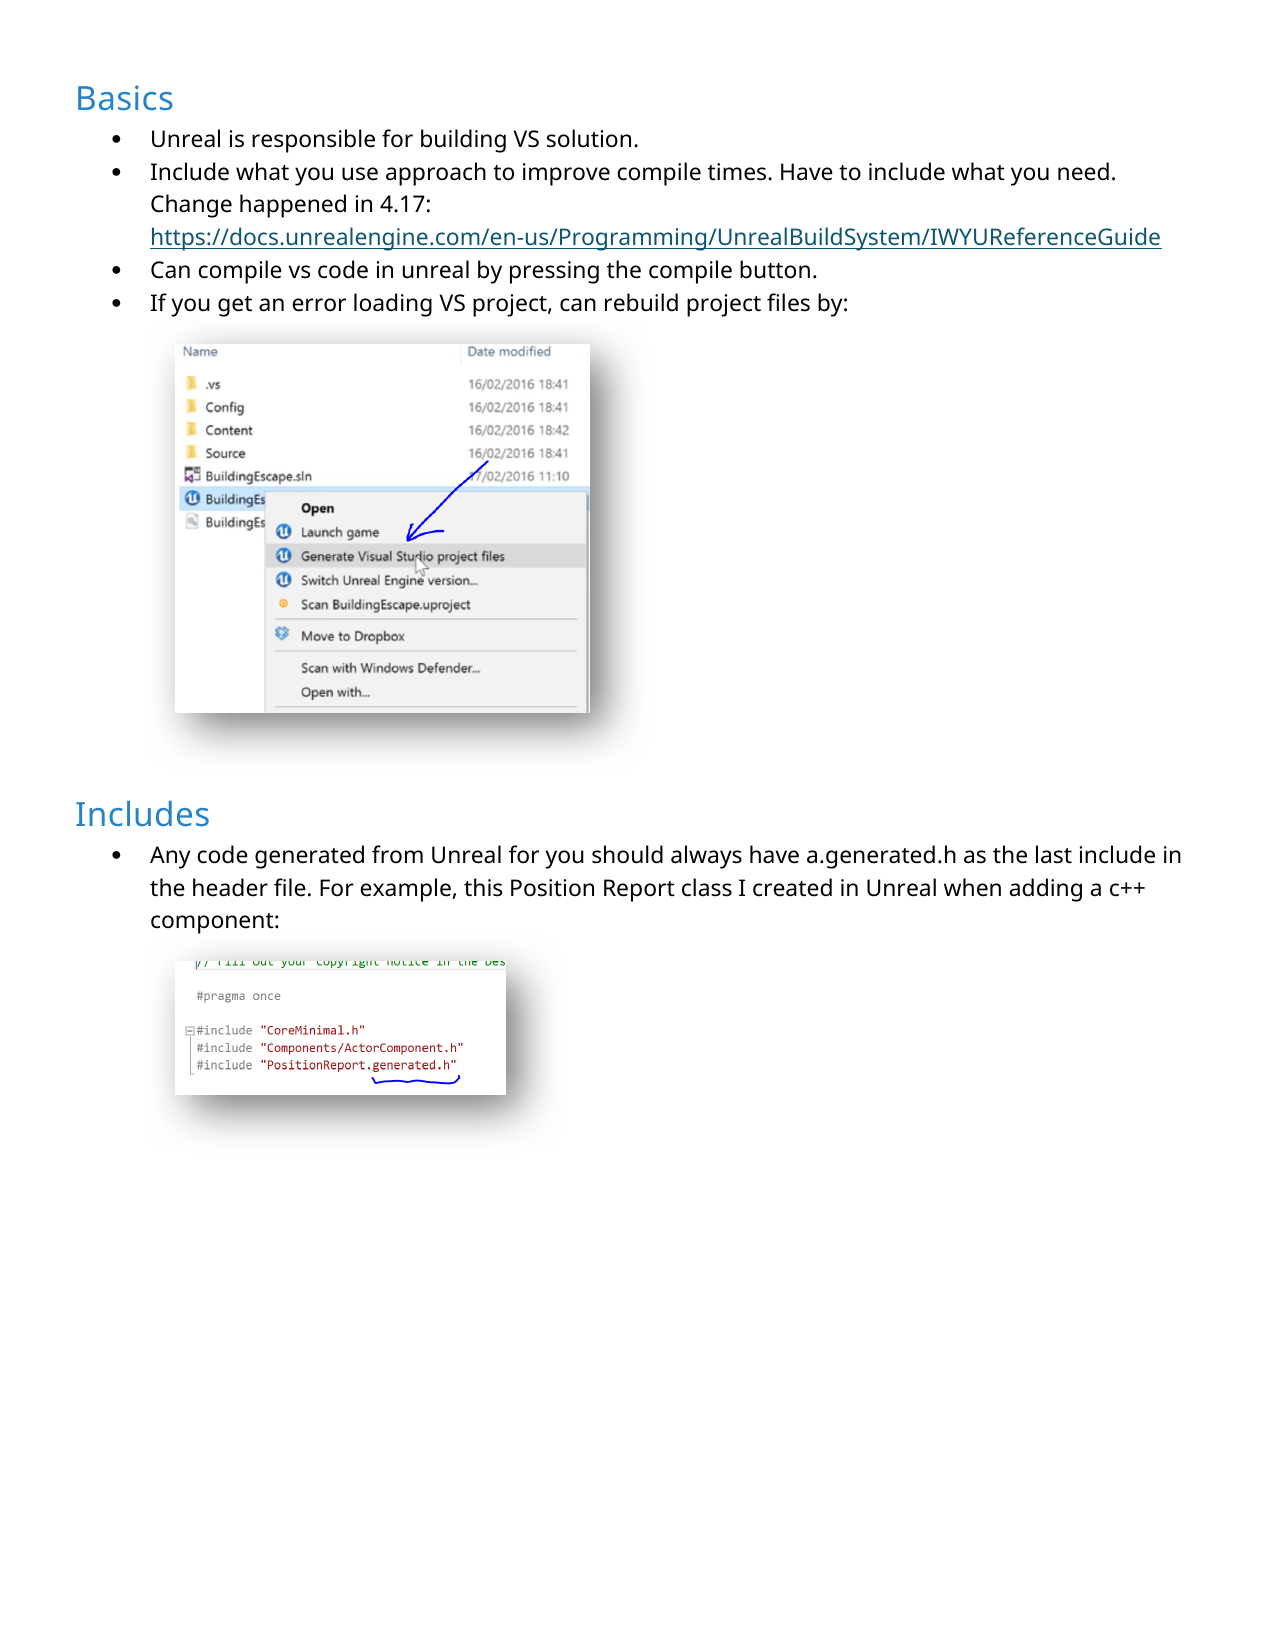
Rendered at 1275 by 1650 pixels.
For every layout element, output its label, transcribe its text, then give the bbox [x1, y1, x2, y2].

list Can compile vs code in unreal by pressing the compile button. [112, 254, 1200, 285]
subtitle Includes [75, 791, 1200, 836]
list Unreal is responsible for building VS solution. [112, 123, 1200, 154]
picture [175, 344, 590, 713]
list Any code generated from Unreal for you should always have a.generated.h as the last include in the header file. For example, this Position Report class I created in Unreal when adding a c++ component: [112, 839, 1200, 1153]
subtitle Basics [75, 75, 1200, 120]
picture [175, 961, 506, 1095]
list Include what you use approach to improve compile times. Have to include what you need. Change happened in 4.17: https://docs.unrealengine.com/en-us/Programming/UnrealBuildSystem/IWYUReferenceGuide [112, 155, 1200, 252]
